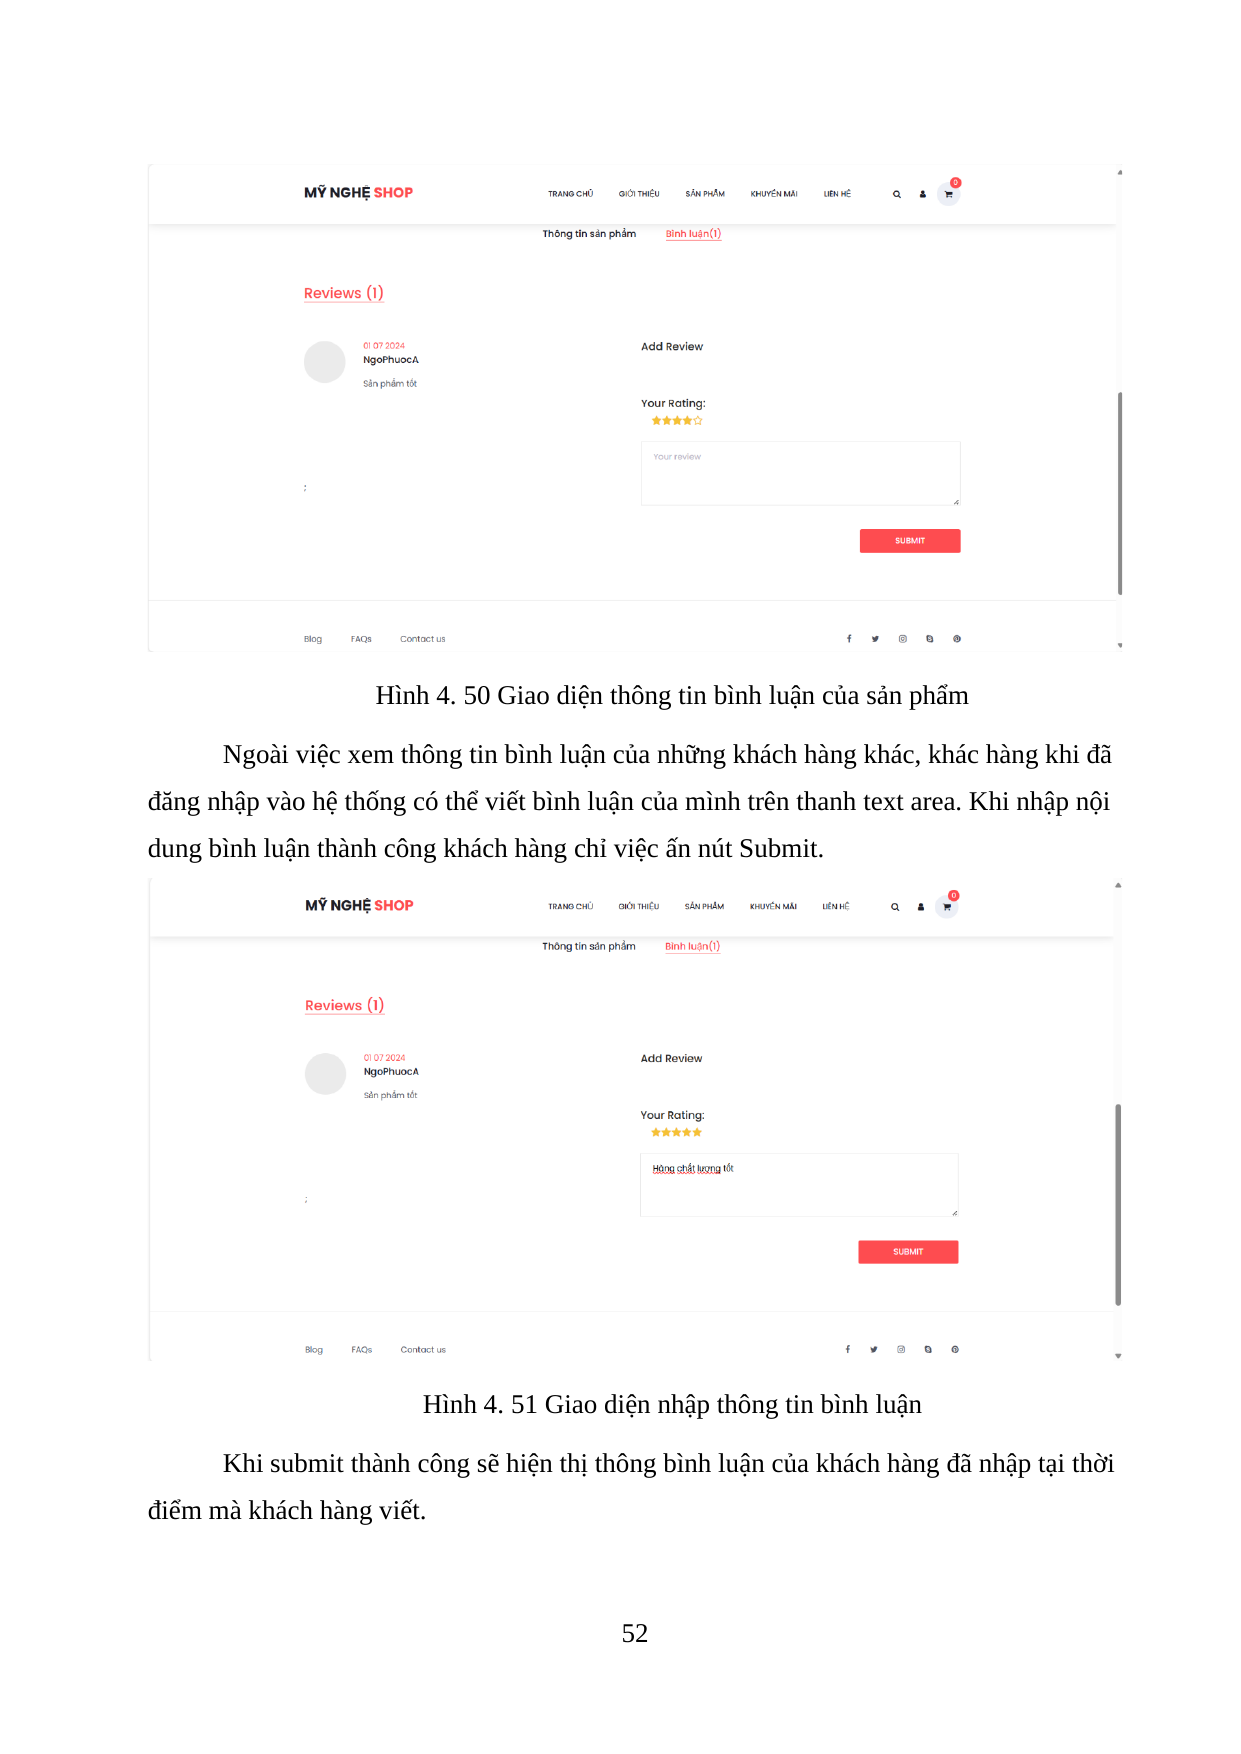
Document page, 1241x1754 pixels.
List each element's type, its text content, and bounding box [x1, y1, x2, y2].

picture [147, 878, 1123, 1361]
text Khi submit thành công sẽ hiện thị thông bình luận của khách hàng đã nhập tại thời điểm mà khách hàng viết. [148, 1447, 1122, 1525]
text Hình 4. 51 Giao diện nhập thông tin bình luận [148, 1388, 1122, 1419]
picture [147, 164, 1123, 652]
text Ngoài việc xem thông tin bình luận của những khách hàng khác, khác hàng khi đã đăng nhập vào hệ thống có thể viết bình luận của mình trên thanh text area. Khi nhập nội dung bình luận thành công khách hàng chỉ việc ấn nút Submit. [148, 738, 1122, 878]
text Hình 4. 50 Giao diện thông tin bình luận của sản phẩm [148, 679, 1122, 710]
